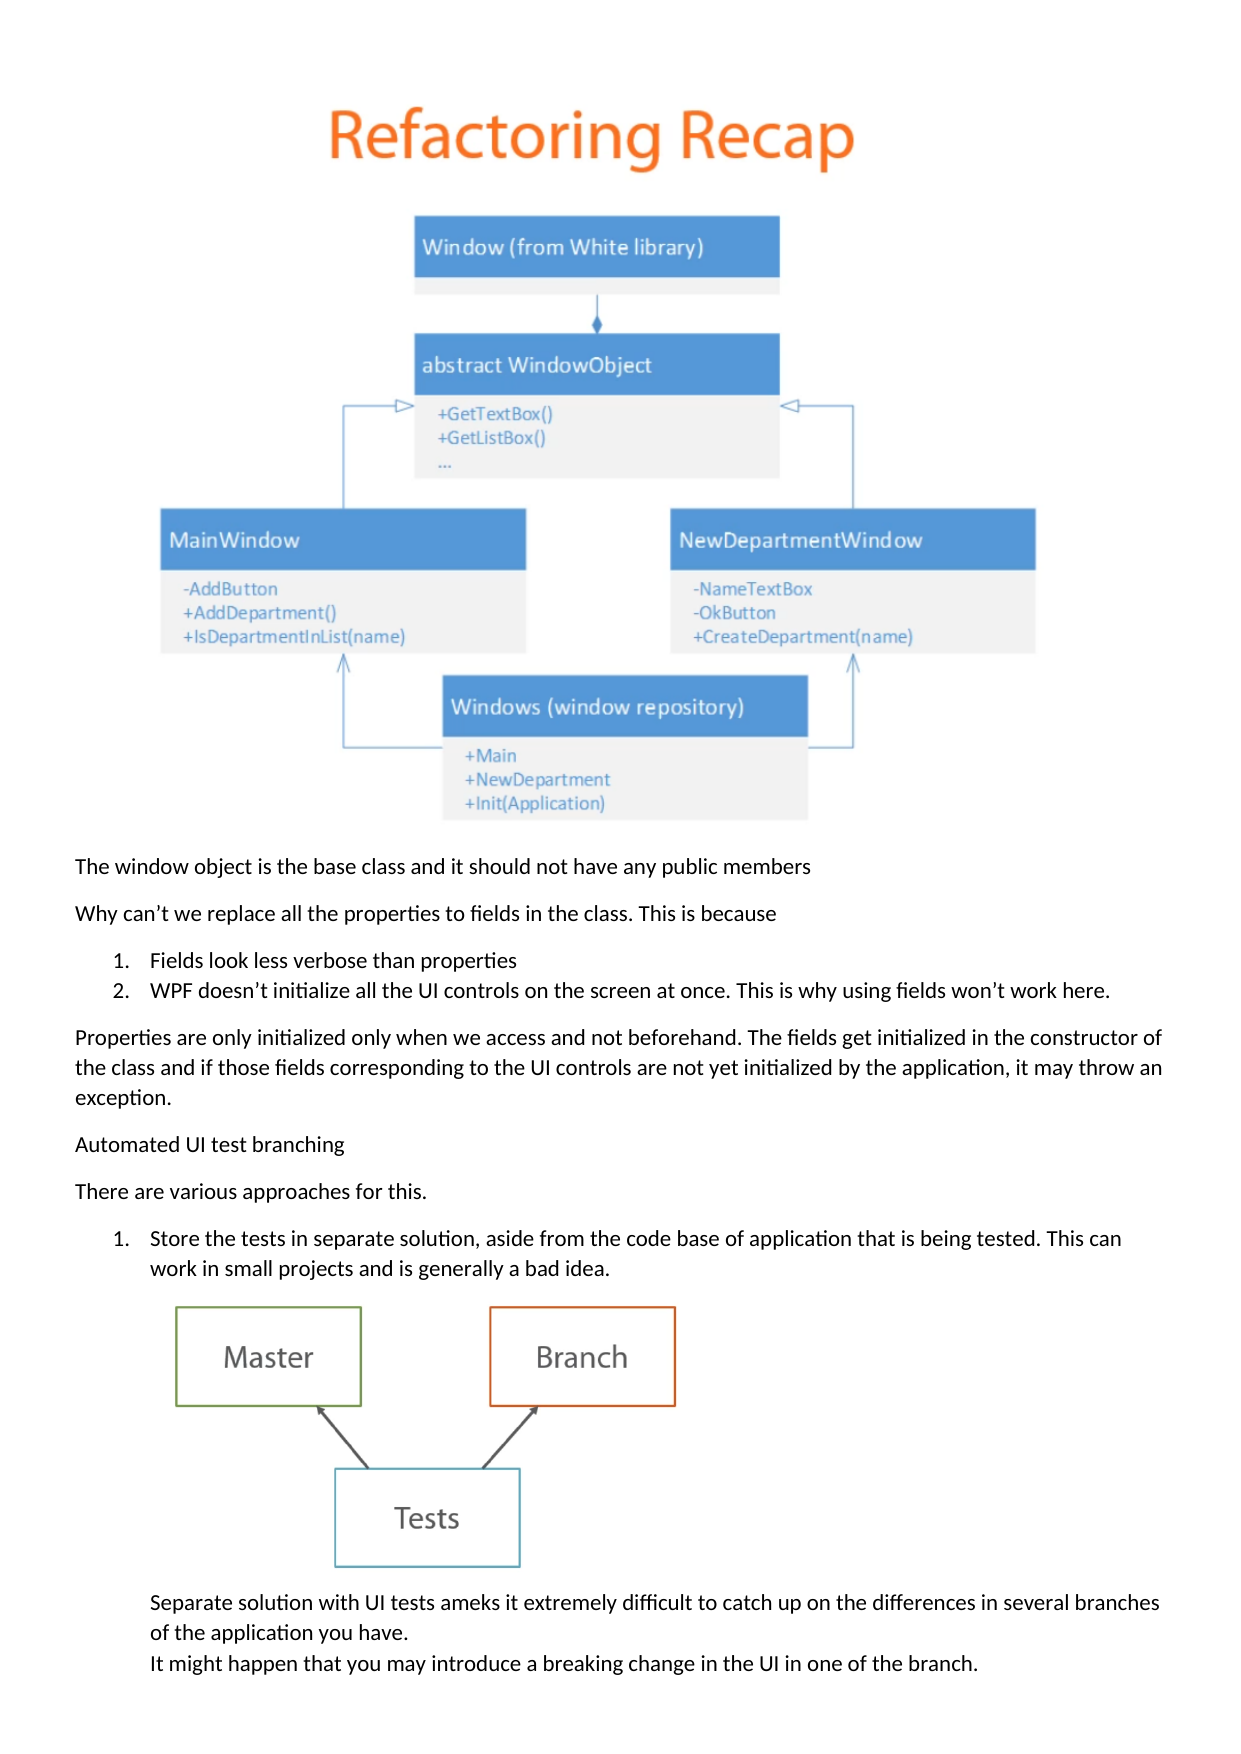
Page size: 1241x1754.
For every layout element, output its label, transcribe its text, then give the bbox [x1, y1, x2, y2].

picture [75, 75, 1166, 834]
list Fields look less verbose than properties [112, 946, 1165, 974]
list Store the tests in separate solution, aside from the code base of application that is being tested. This can work in small projects and is generally a bad idea. [112, 1224, 1165, 1282]
text Why can’t we replace all the properties to fields in the class. This is because [75, 899, 1165, 927]
text There are various approaches for this. [75, 1177, 1165, 1205]
list It might happen that you may introduce a breaking change in the UI in one of the branch. [150, 1649, 1165, 1677]
list Separate solution with UI tests ameks it extremely difficult to catch up on the differences in several branches of the application you have. [150, 1588, 1165, 1647]
text Properties are only initialized only when we access and not beforehand. The fields get initialized in the constructor of the class and if those fields corresponding to the UI controls are not yet initialized by the application, it may throw an exception. [75, 1023, 1165, 1111]
list WPF doesn’t initialize all the UI controls on the screen at once. This is why using fields won’t work here. [112, 976, 1165, 1004]
text The window object is the base class and it should not have any public members [75, 852, 1165, 880]
picture [150, 1284, 708, 1587]
text Automated UI test branching [75, 1130, 1165, 1158]
